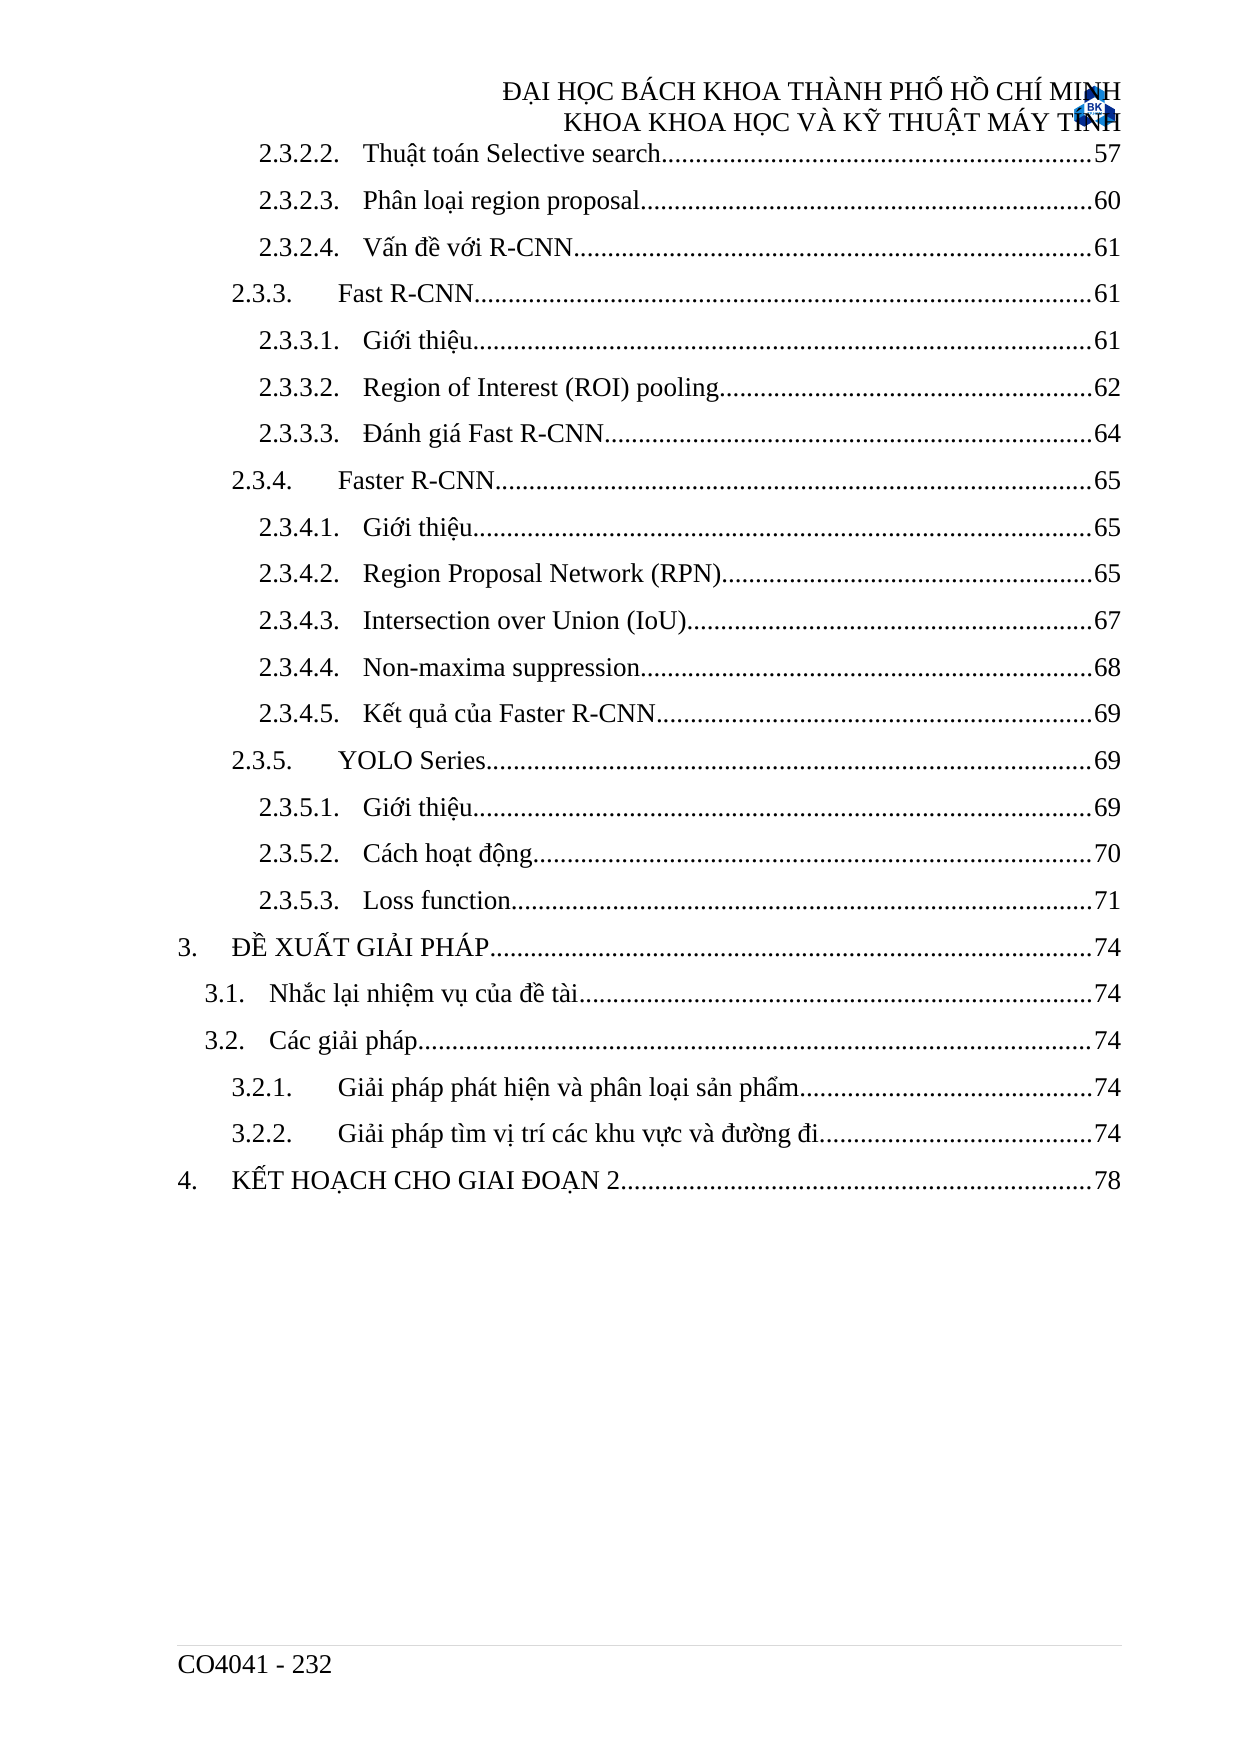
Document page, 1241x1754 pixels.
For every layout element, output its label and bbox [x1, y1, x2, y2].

picture [1067, 82, 1123, 133]
picture [1107, 82, 1115, 90]
picture [1088, 82, 1097, 94]
